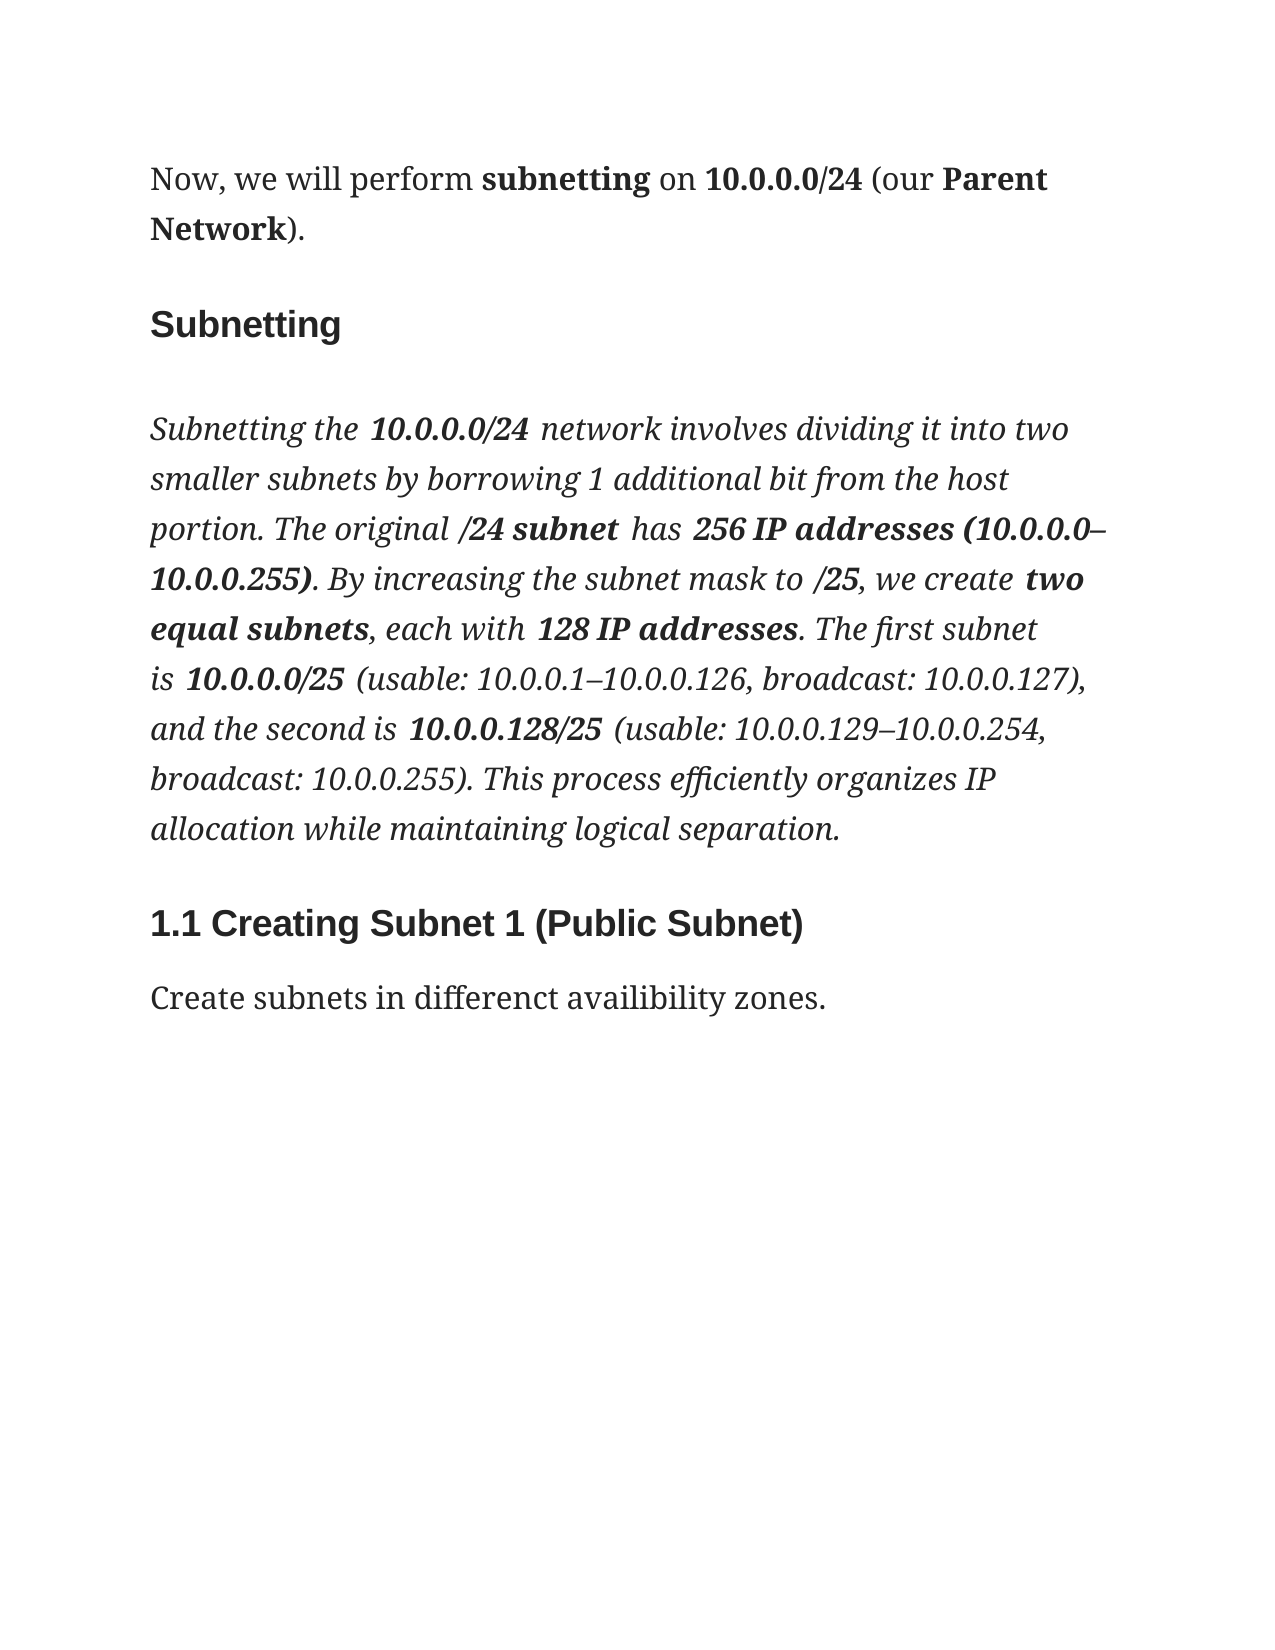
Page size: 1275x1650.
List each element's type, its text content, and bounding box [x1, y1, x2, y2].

text Create subnets in differenct availibility zones. [150, 968, 1125, 1018]
text 1.1 Creating Subnet 1 (Public Subnet) [150, 898, 1125, 945]
text Now, we will perform subnetting on 10.0.0.0/24 (our Parent Network). [150, 150, 1125, 250]
text Subnetting [150, 299, 1125, 346]
text Subnetting the 10.0.0.0/24 network involves dividing it into two smaller subnets by borrowing 1 additional bit from the host portion. The original /24 subnet has 256 IP addresses (10.0.0.0–10.0.0.255). By increasing the subnet mask to /25, we create two equal subnets, each with 128 IP addresses. The first subnet is 10.0.0.0/25 (usable: 10.0.0.1–10.0.0.126, broadcast: 10.0.0.127), and the second is 10.0.0.128/25 (usable: 10.0.0.129–10.0.0.254, broadcast: 10.0.0.255). This process efficiently organizes IP allocation while maintaining logical separation. [150, 399, 1125, 849]
